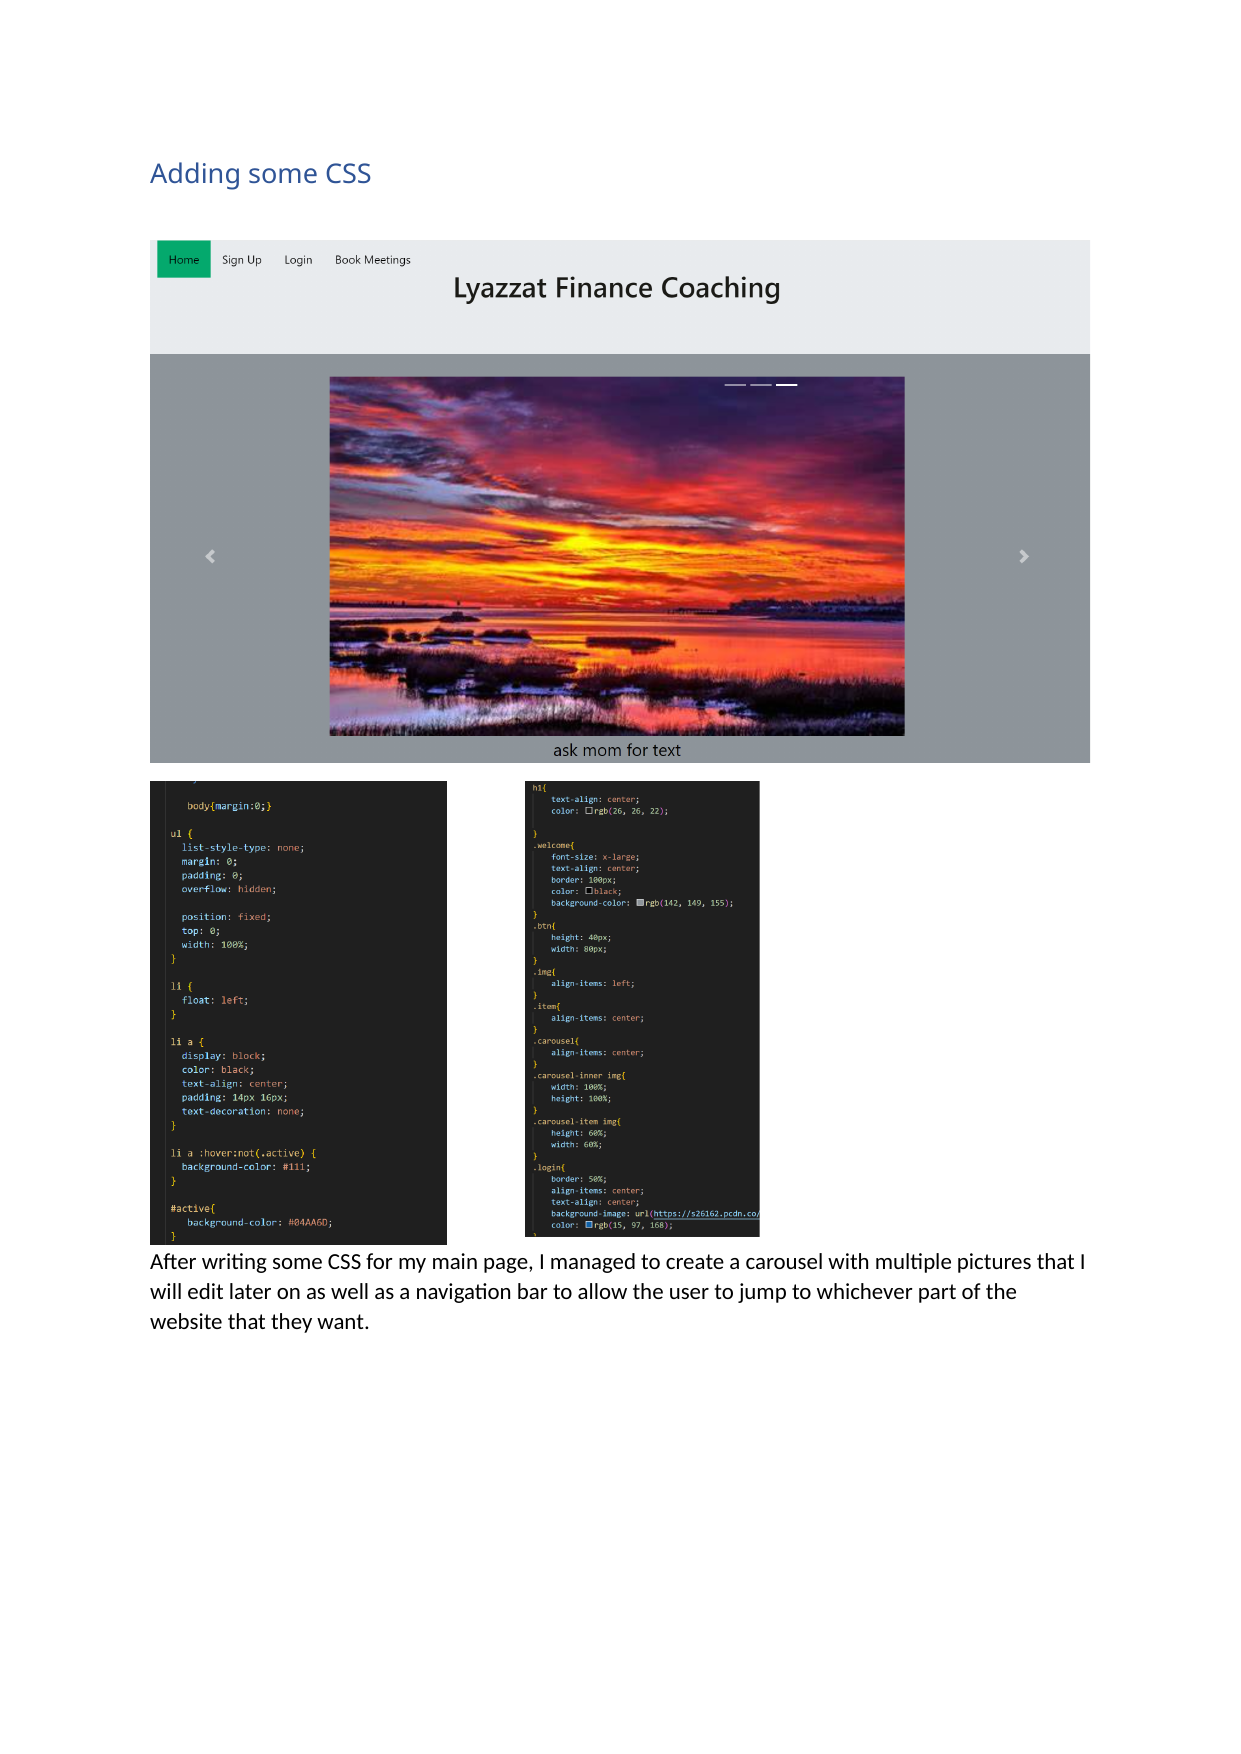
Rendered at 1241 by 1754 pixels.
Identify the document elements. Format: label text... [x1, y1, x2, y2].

picture [525, 781, 760, 1237]
subtitle Adding some CSS [150, 154, 1090, 191]
picture [150, 781, 447, 1245]
picture [150, 240, 1091, 763]
